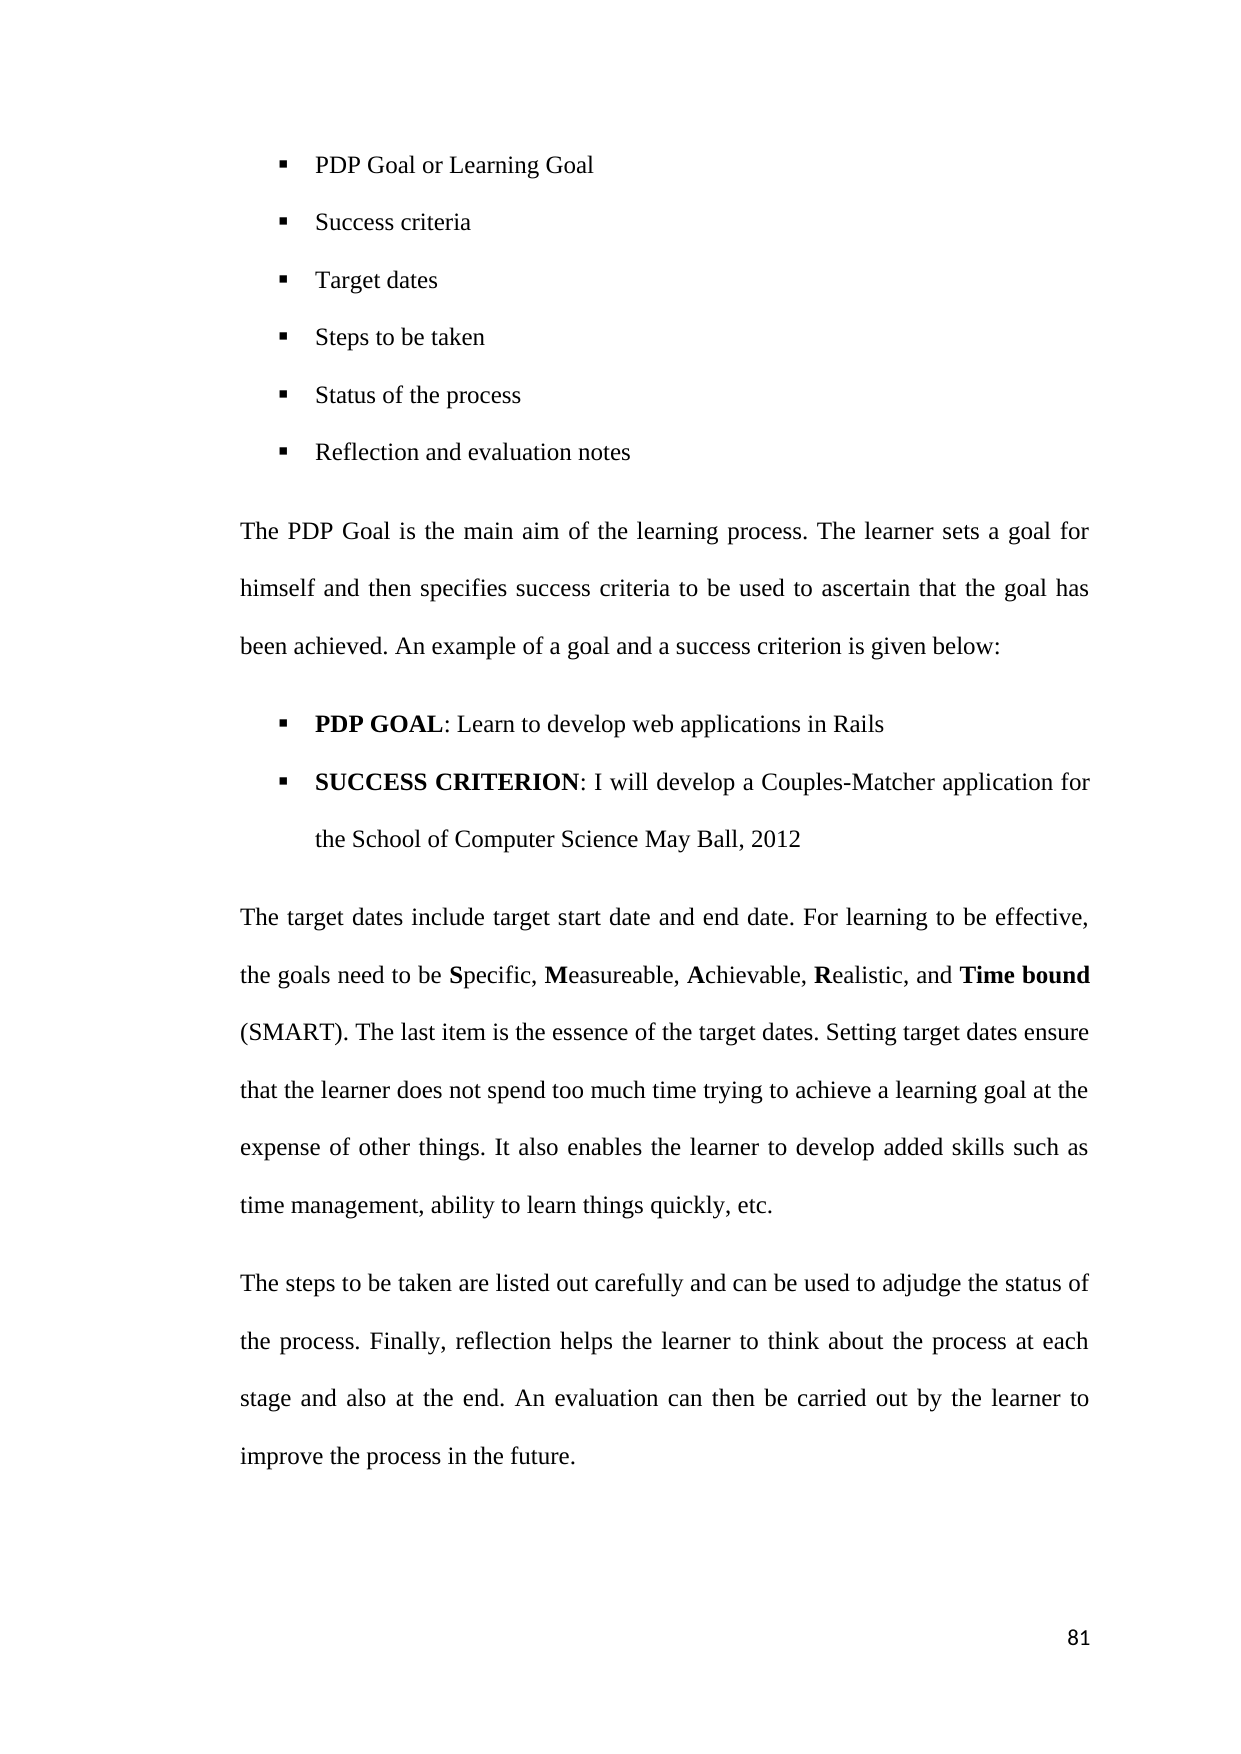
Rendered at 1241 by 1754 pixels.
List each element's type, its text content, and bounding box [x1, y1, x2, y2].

list Status of the process [277, 380, 1090, 409]
list SUCCESS CRITERION: I will develop a Couples-Matcher application for the School of Computer Science May Ball, 2012 [277, 767, 1090, 853]
list Target dates [277, 265, 1090, 294]
list Reflection and evaluation notes [277, 437, 1090, 466]
list PDP Goal or Learning Goal [277, 150, 1090, 179]
list PDP GOAL: Learn to develop web applications in Rails [277, 709, 1090, 738]
text The steps to be taken are listed out carefully and can be used to adjudge the status of the process. Finally, reflection helps the learner to think about the process at each stage and also at the end. An evaluation can then be carried out by the learner to improve the process in the future. [240, 1268, 1090, 1469]
list Steps to be taken [277, 322, 1090, 351]
text The target dates include target start date and end date. For learning to be effective, the goals need to be Specific, Measureable, Achievable, Realistic, and Time bound (SMART). The last item is the essence of the target dates. Setting target dates ensure that the learner does not spend too much time trying to achieve a learning goal at the expense of other things. It also enables the learner to develop added skills such as time management, ability to learn things quickly, etc. [240, 902, 1090, 1219]
text The PDP Goal is the main aim of the learning process. The learner sets a goal for himself and then specifies success criteria to be used to ascertain that the goal has been achieved. An example of a goal and a success criterion is given below: [240, 516, 1090, 659]
list Success criteria [277, 207, 1090, 236]
